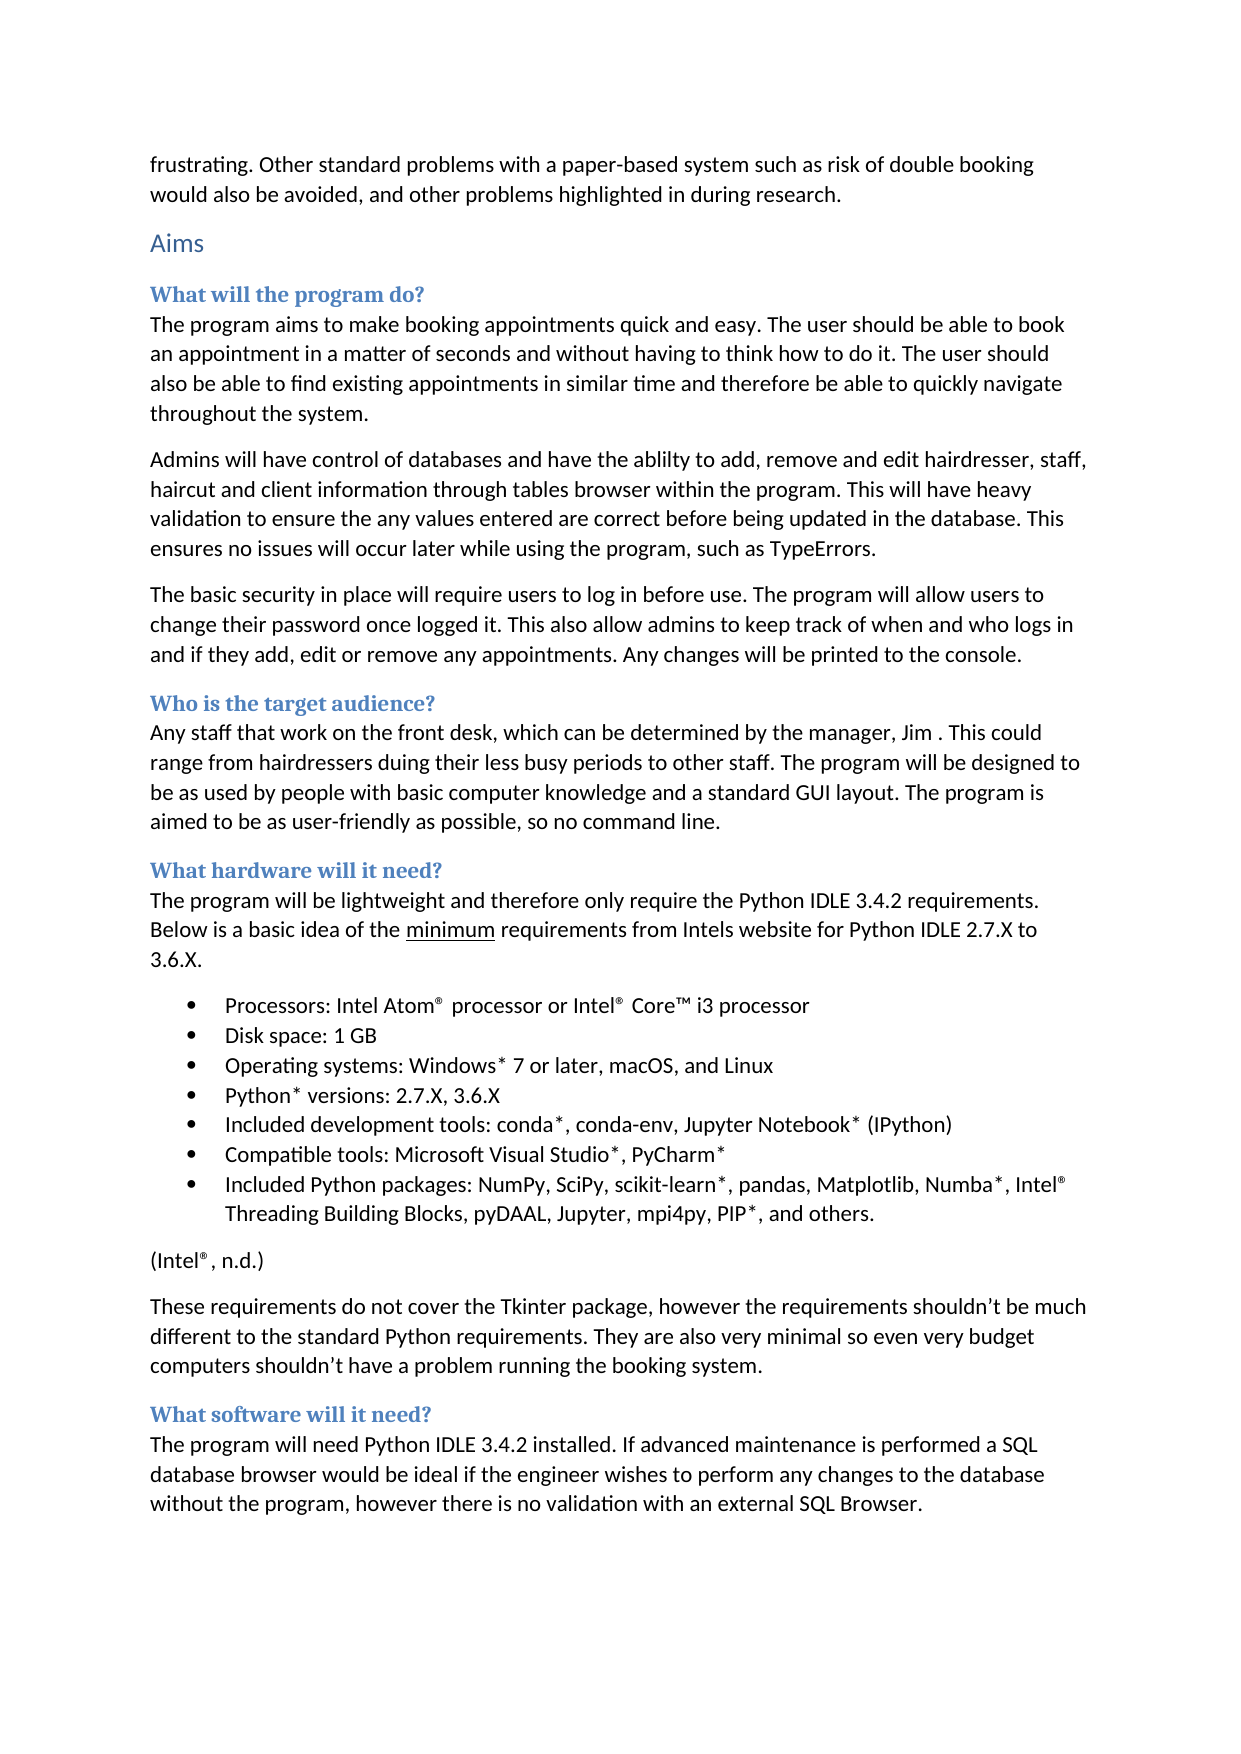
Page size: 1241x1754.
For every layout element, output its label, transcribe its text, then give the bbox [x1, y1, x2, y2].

subtitle What will the program do? [150, 282, 1090, 308]
text The program will be lightweight and therefore only require the Python IDLE 3.4.2 requirements. Below is a basic idea of the minimum requirements from Intels website for Python IDLE 2.7.X to 3.6.X. [150, 886, 1090, 973]
text Any staff that work on the front desk, which can be determined by the manager, Jim . This could range from hairdressers duing their less busy periods to other staff. The program will be designed to be as used by people with basic computer knowledge and a standard GUI layout. The program is aimed to be as user-friendly as possible, so no command line. [150, 718, 1090, 836]
subtitle What hardware will it need? [150, 858, 1090, 884]
list Python* versions: 2.7.X, 3.6.X [187, 1081, 1090, 1109]
list Processors: Intel Atom® processor or Intel® Core™ i3 processor [187, 992, 1090, 1020]
subtitle Who is the target audience? [150, 691, 1090, 717]
text The basic security in place will require users to log in before use. The program will allow users to change their password once logged it. This also allow admins to keep track of when and who logs in and if they add, edit or remove any appointments. Any changes will be printed to the console. [150, 581, 1090, 668]
text These requirements do not cover the Tkinter package, however the requirements shouldn’t be much different to the standard Python requirements. They are also very minimal so even very budget computers shouldn’t have a problem running the booking system. [150, 1292, 1090, 1379]
text Admins will have control of databases and have the ablilty to add, remove and edit hairdresser, staff, haircut and client information through tables browser within the program. This will have heavy validation to ensure the any values entered are correct before being updated in the database. This ensures no issues will occur later while using the program, such as TypeErrors. [150, 445, 1090, 562]
subtitle What software will it need? [150, 1402, 1090, 1428]
list Operating systems: Windows* 7 or later, macOS, and Linux [187, 1051, 1090, 1079]
subtitle Aims [150, 226, 1090, 259]
list Compatible tools: Microsoft Visual Studio*, PyCharm* [187, 1140, 1090, 1168]
text The program will need Python IDLE 3.4.2 installed. If advanced maintenance is performed a SQL database browser would be ideal if the engineer wishes to perform any changes to the database without the program, however there is no validation with an external SQL Browser. [150, 1430, 1090, 1517]
text The program aims to make booking appointments quick and easy. The user should be able to book an appointment in a matter of seconds and without having to think how to do it. The user should also be able to find existing appointments in similar time and therefore be able to quickly navigate throughout the system. [150, 310, 1090, 427]
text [150, 150, 1090, 208]
list Disk space: 1 GB [187, 1021, 1090, 1049]
list Included Python packages: NumPy, SciPy, scikit-learn*, pandas, Matplotlib, Numba*, Intel® Threading Building Blocks, pyDAAL, Jupyter, mpi4py, PIP*, and others. [187, 1170, 1090, 1227]
list Included development tools: conda*, conda-env, Jupyter Notebook* (IPython) [187, 1110, 1090, 1138]
